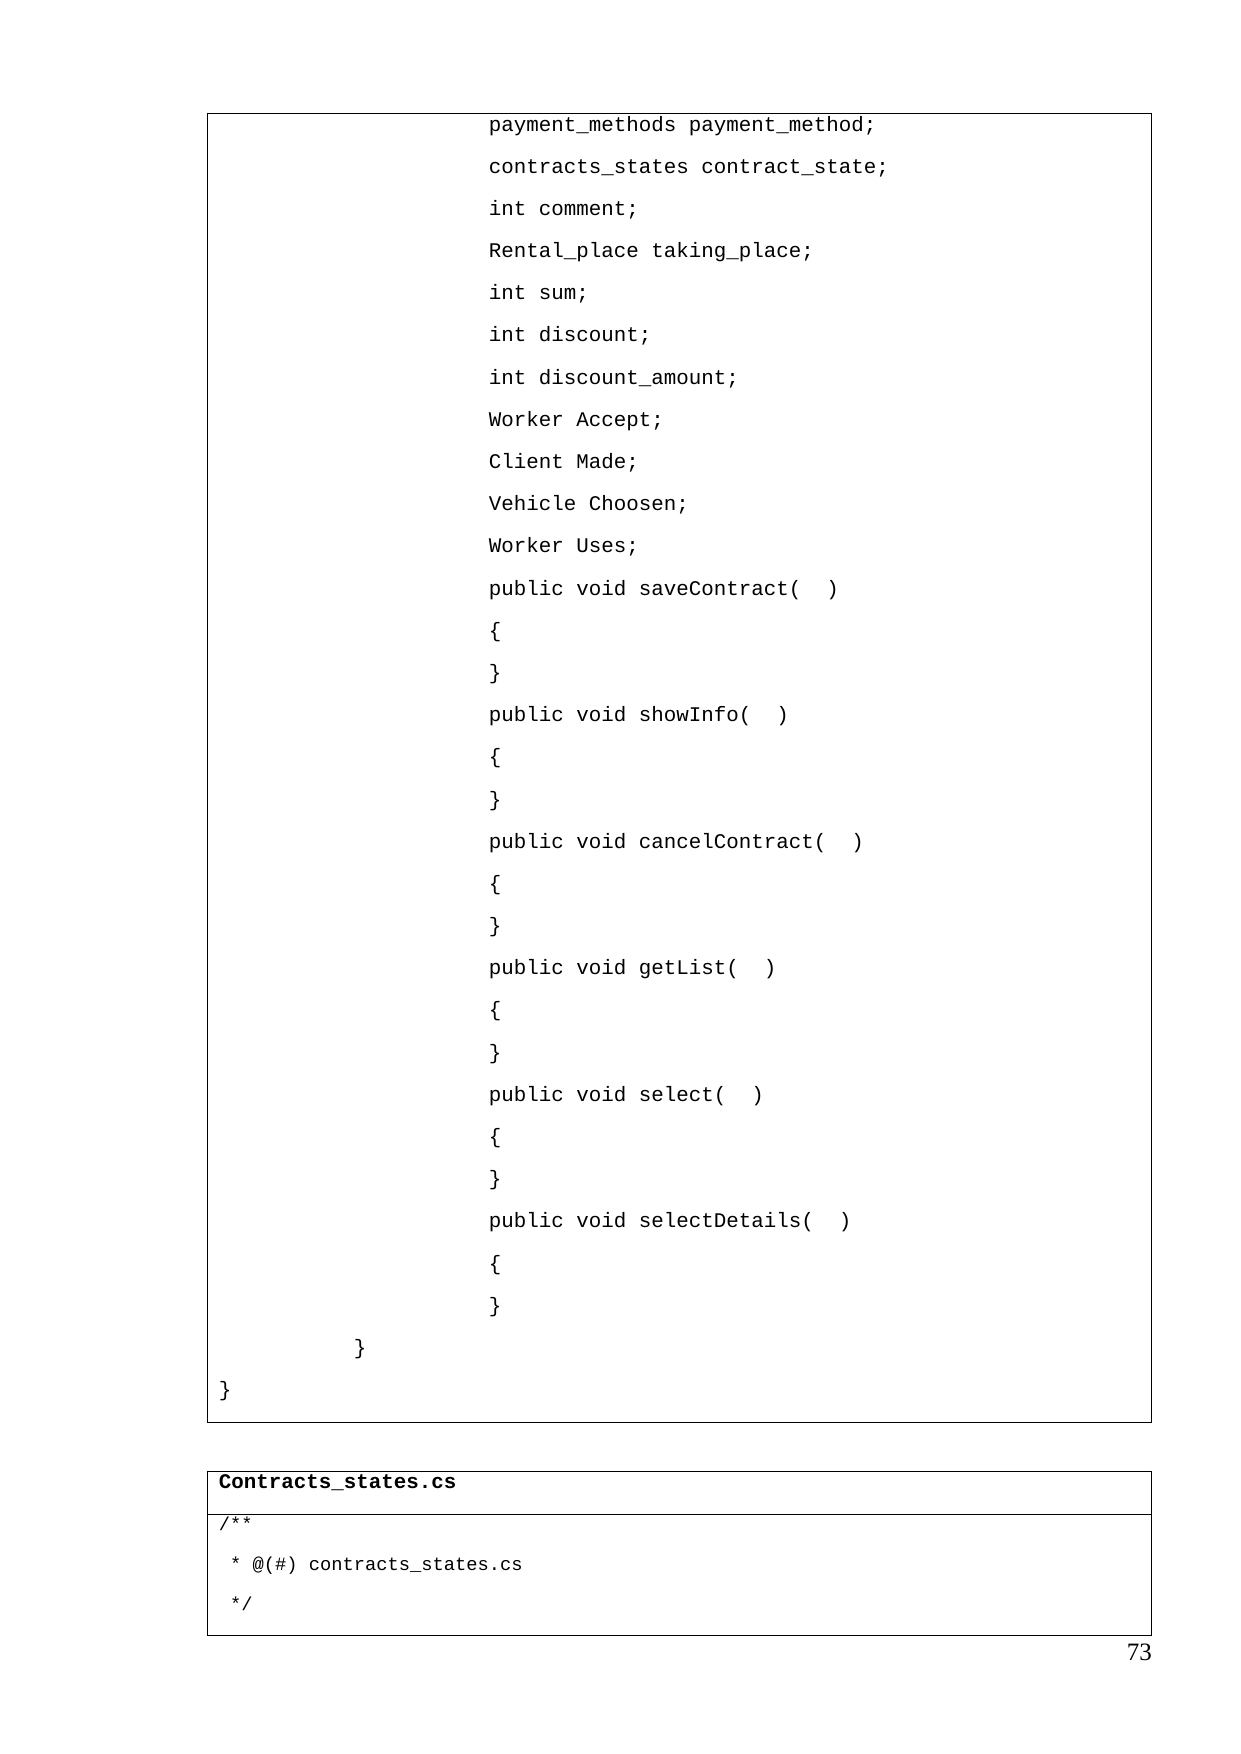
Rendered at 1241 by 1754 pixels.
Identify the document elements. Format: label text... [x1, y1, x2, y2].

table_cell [208, 114, 1151, 1422]
table_header Contracts_states.cs [208, 1472, 1151, 1514]
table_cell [208, 1515, 1151, 1634]
